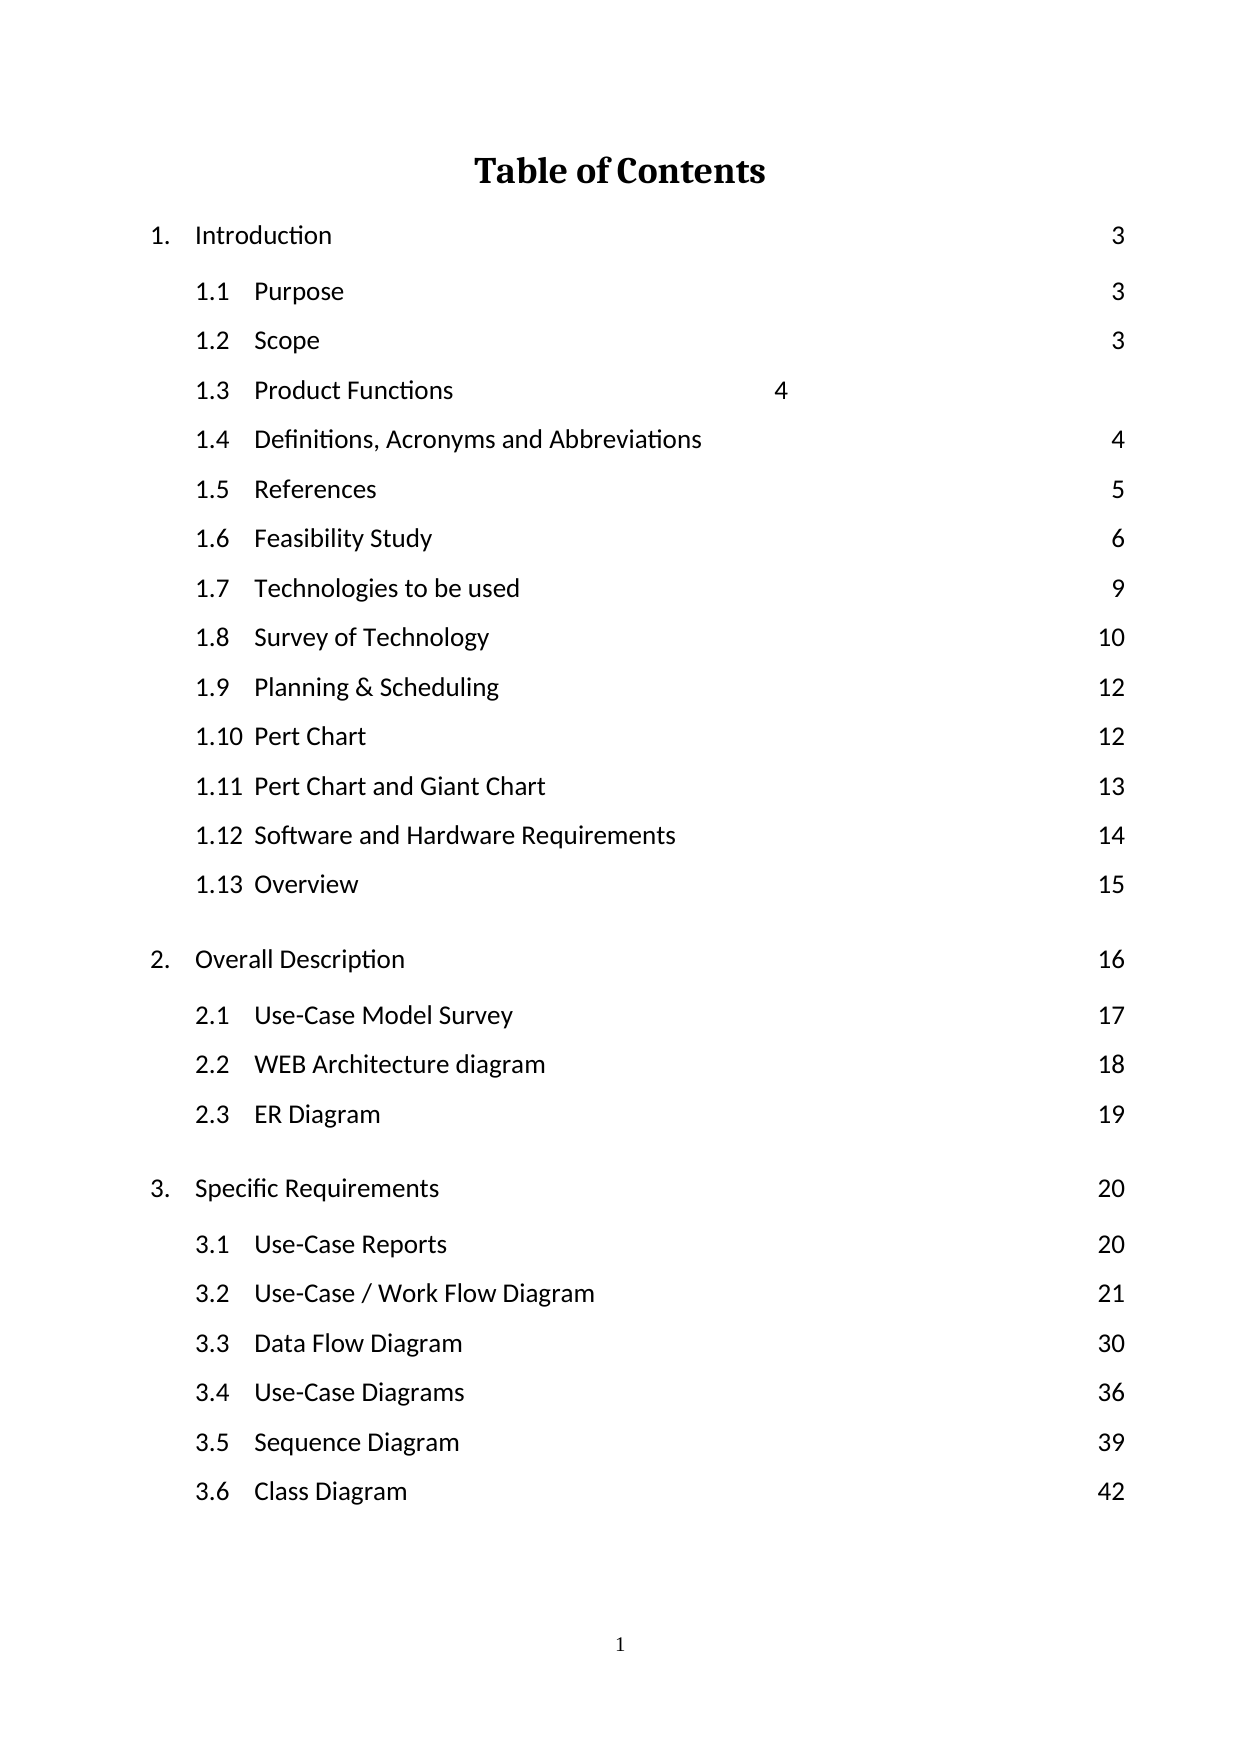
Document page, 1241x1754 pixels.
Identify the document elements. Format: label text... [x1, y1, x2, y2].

text 3.6 Class Diagram 42 [195, 1474, 1015, 1507]
text 1.11 Pert Chart and Giant Chart 13 [195, 769, 1015, 802]
text 1.12 Software and Hardware Requirements 14 [195, 818, 1015, 851]
text 3.3 Data Flow Diagram 30 [195, 1326, 1015, 1359]
text 3.4 Use-Case Diagrams 36 [195, 1375, 1015, 1408]
text 3.5 Sequence Diagram 39 [195, 1425, 1015, 1458]
text 1.13 Overview 15 [195, 868, 1015, 901]
text 1.10 Pert Chart 12 [195, 719, 1015, 752]
text 3.1 Use-Case Reports 20 [195, 1227, 1015, 1260]
text 3. Specific Requirements 20 [150, 1171, 1015, 1204]
text 1.7 Technologies to be used 9 [195, 571, 1015, 604]
text 1.8 Survey of Technology 10 [195, 620, 1015, 653]
text 1.9 Planning & Scheduling 12 [195, 670, 1015, 703]
title Table of Contents [150, 150, 1090, 193]
text 2.2 WEB Architecture diagram 18 [195, 1047, 1015, 1080]
text 2. Overall Description 16 [150, 942, 1015, 975]
text 2.1 Use-Case Model Survey 17 [195, 998, 1015, 1031]
text 2.3 ER Diagram 19 [195, 1097, 1015, 1130]
text 1.5 References 5 [195, 472, 1015, 505]
text 1.1 Purpose 3 [195, 274, 1015, 307]
text 1.4 Definitions, Acronyms and Abbreviations 4 [195, 422, 1015, 455]
text 1. Introduction 3 [150, 218, 1015, 251]
text 3.2 Use-Case / Work Flow Diagram 21 [195, 1276, 1015, 1309]
text 1.6 Feasibility Study 6 [195, 521, 1015, 554]
text 1.3 Product Functions 4 [195, 373, 1015, 406]
text 1.2 Scope 3 [195, 323, 1015, 356]
